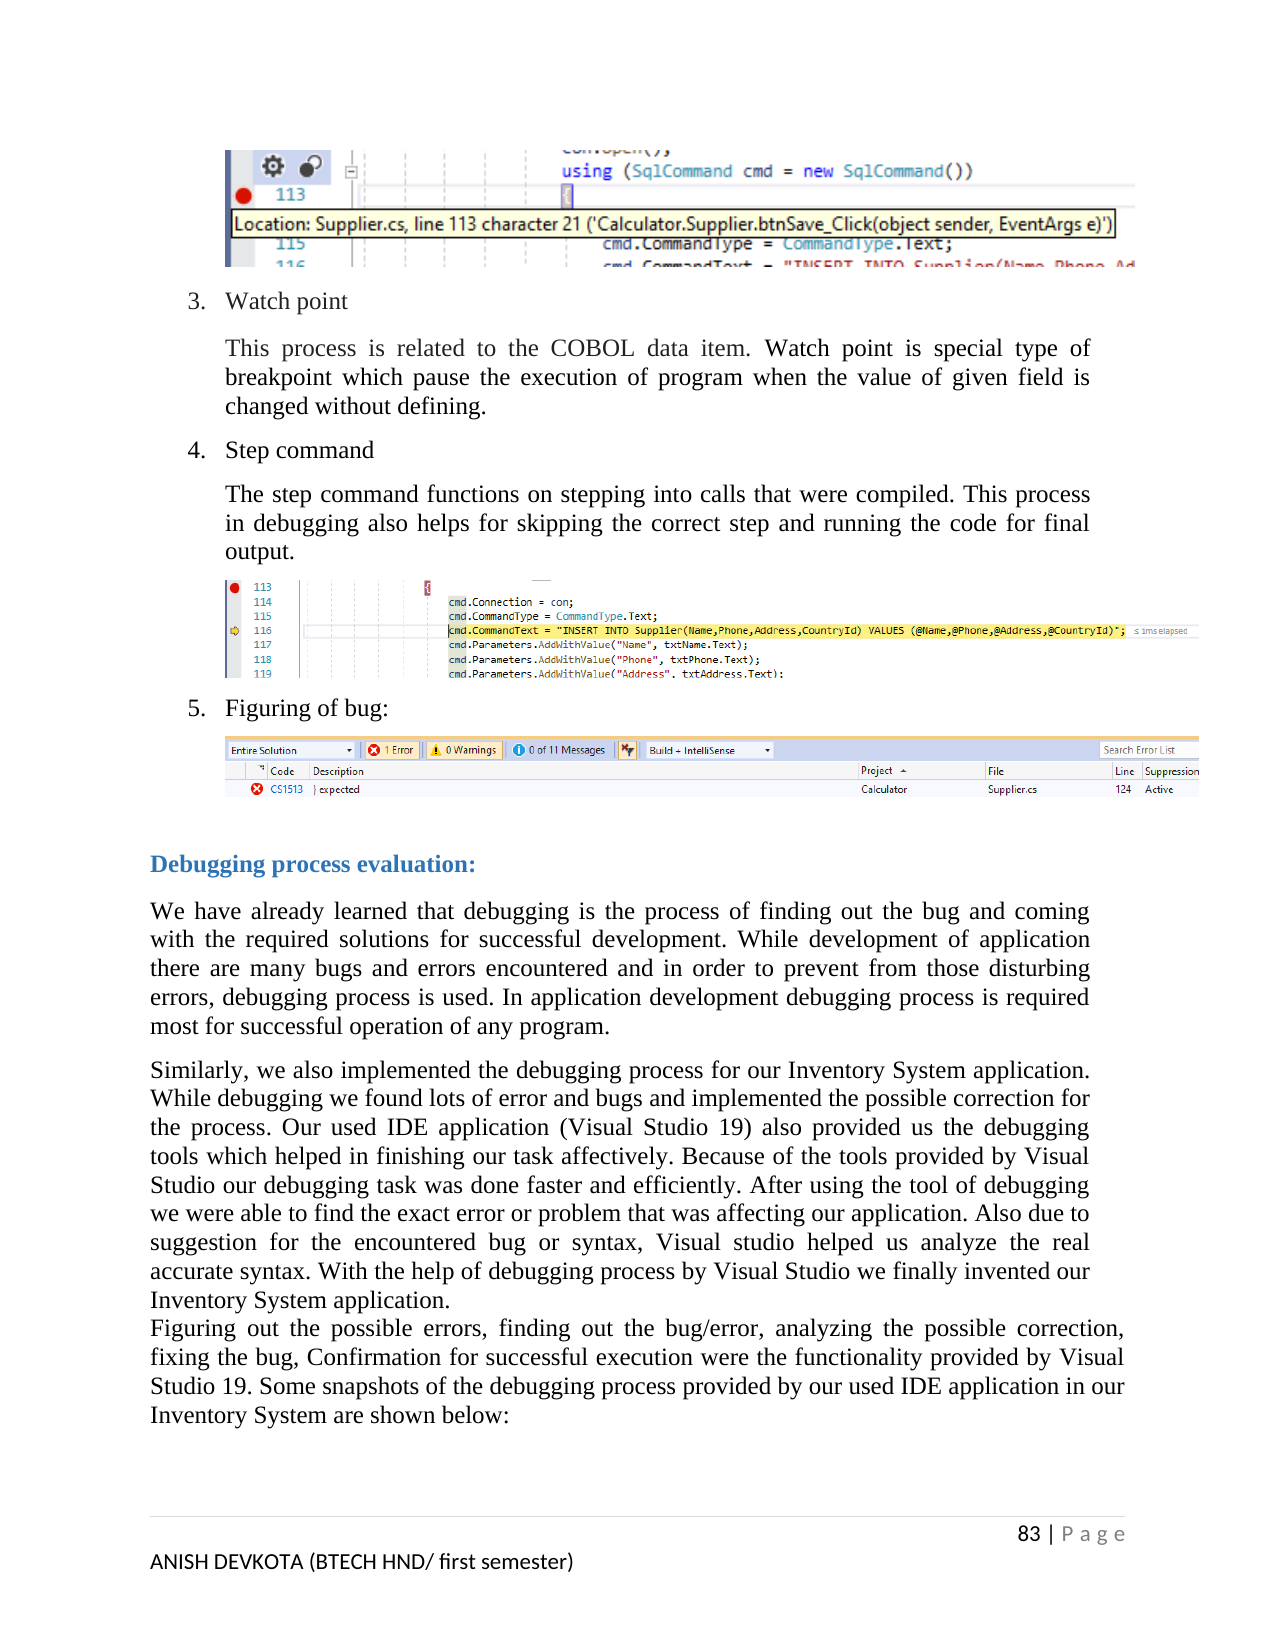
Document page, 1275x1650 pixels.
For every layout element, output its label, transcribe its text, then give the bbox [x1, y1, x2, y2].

list Step command [187, 435, 1091, 464]
text This process is related to the COBOL data item. Watch point is special type of breakpoint which pause the execution of program when the value of given field is changed without defining. [225, 333, 1091, 420]
list Figuring of bug: [187, 693, 1091, 722]
picture [225, 580, 1199, 678]
text We have already learned that debugging is the process of finding out the bug and coming with the required solutions for successful development. While development of application there are many bugs and errors encountered and in order to prevent from those disturbing errors, debugging process is used. In application development debugging process is required most for successful operation of any program. [150, 896, 1091, 1039]
subtitle Debugging process evaluation: [150, 849, 1125, 878]
picture [225, 150, 1135, 267]
text The step command functions on stepping into calls that were compiled. This process in debugging also helps for skipping the correct step and running the code for final output. [225, 479, 1091, 565]
picture [225, 736, 1199, 825]
text Figuring out the possible errors, finding out the bug/error, analyzing the possible correction, fixing the bug, Confirmation for successful execution were the functionality provided by Visual Studio 19. Some snapshots of the debugging process provided by our used IDE application in our Inventory System are shown below: [150, 1313, 1125, 1428]
text Similarly, we also implemented the debugging process for our Inventory System application. While debugging we found lots of error and bugs and implemented the possible correction for the process. Our used IDE application (Visual Studio 19) also provided us the debugging tools which helped in finishing our task affectively. Because of the tools provided by Visual Studio our debugging task was done faster and efficiently. After using the tool of debugging we were able to find the exact error or problem that was affecting our application. Also due to suggestion for the encountered bug or syntax, Visual studio helped us analyze the real accurate syntax. With the help of debugging process by Visual Studio we finally invented our Inventory System application. [150, 1055, 1091, 1313]
list Watch point [187, 286, 1125, 314]
